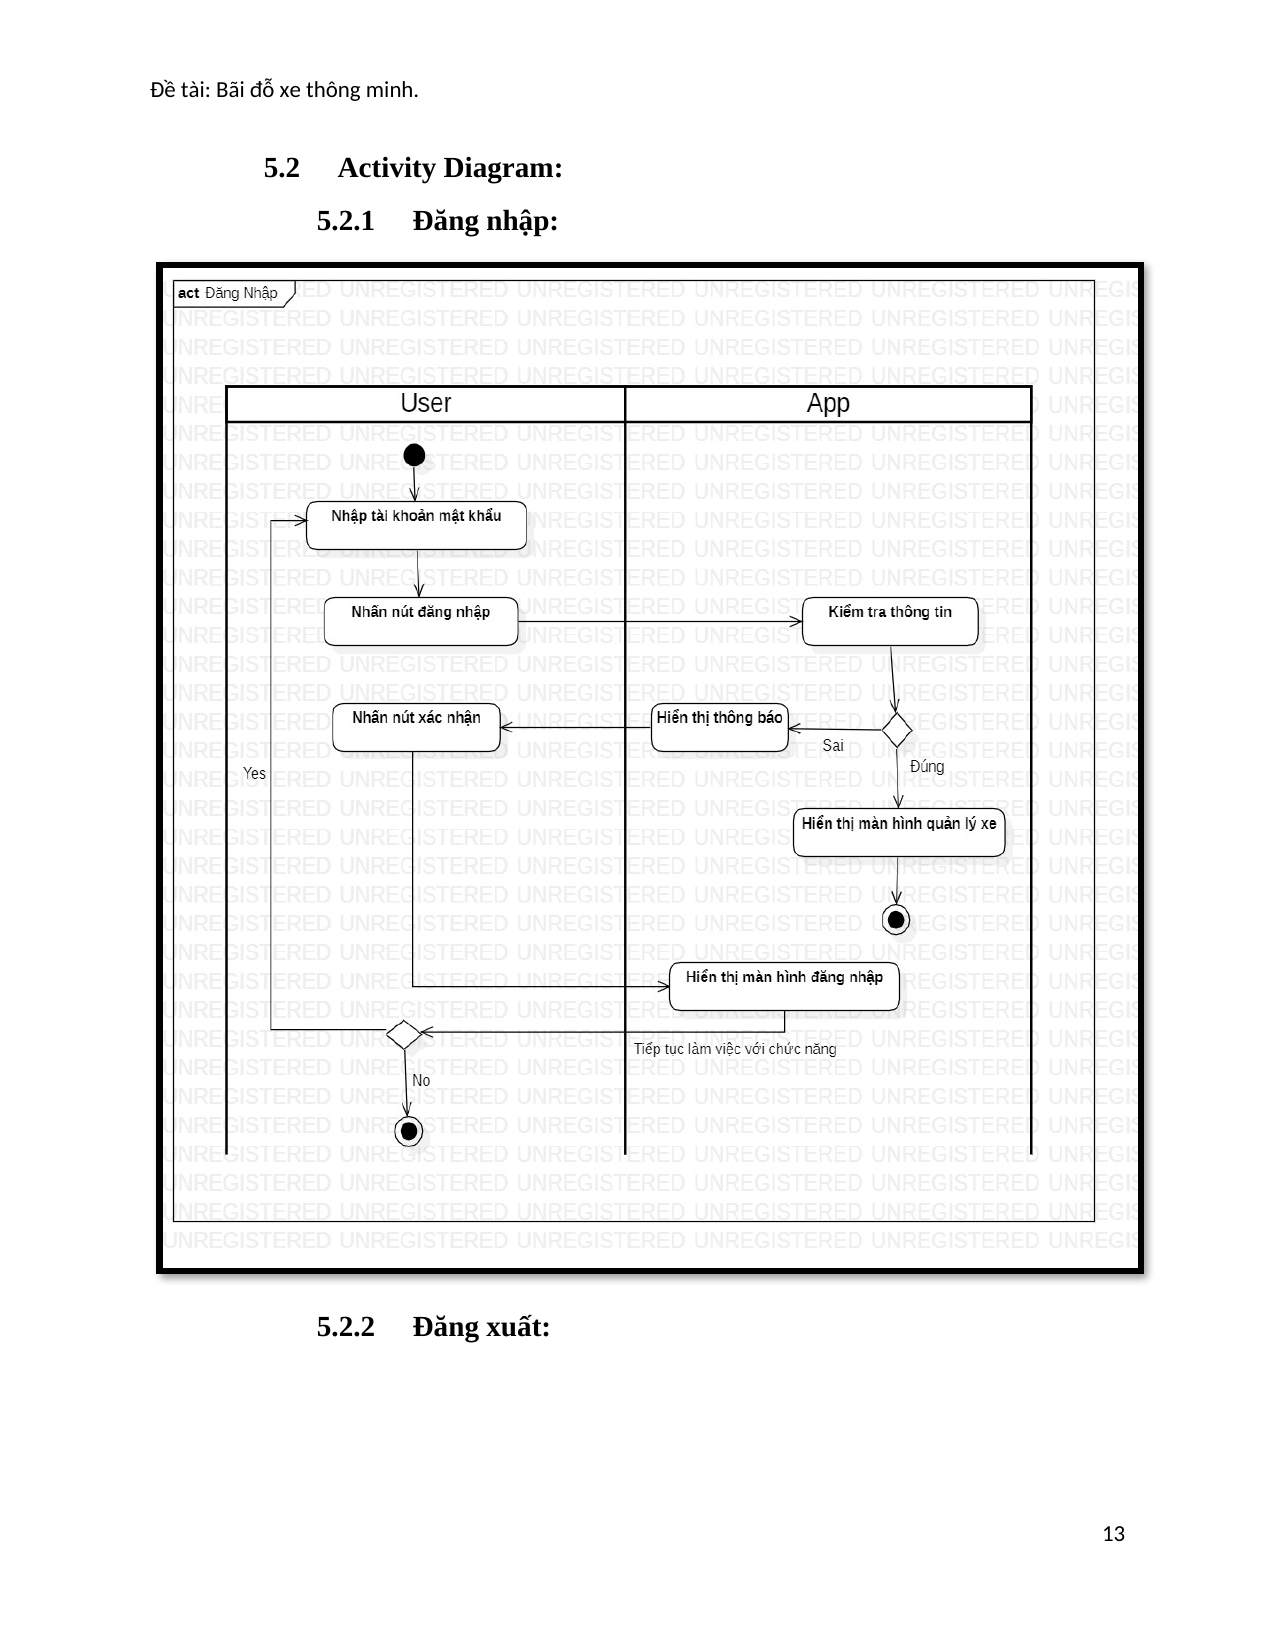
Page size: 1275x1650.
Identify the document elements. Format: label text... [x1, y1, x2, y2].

picture [163, 268, 1138, 1268]
text Đăng nhập: [375, 203, 1125, 236]
text Activity Diagram: [300, 150, 1125, 183]
text Đăng xuất: [375, 1309, 1125, 1342]
